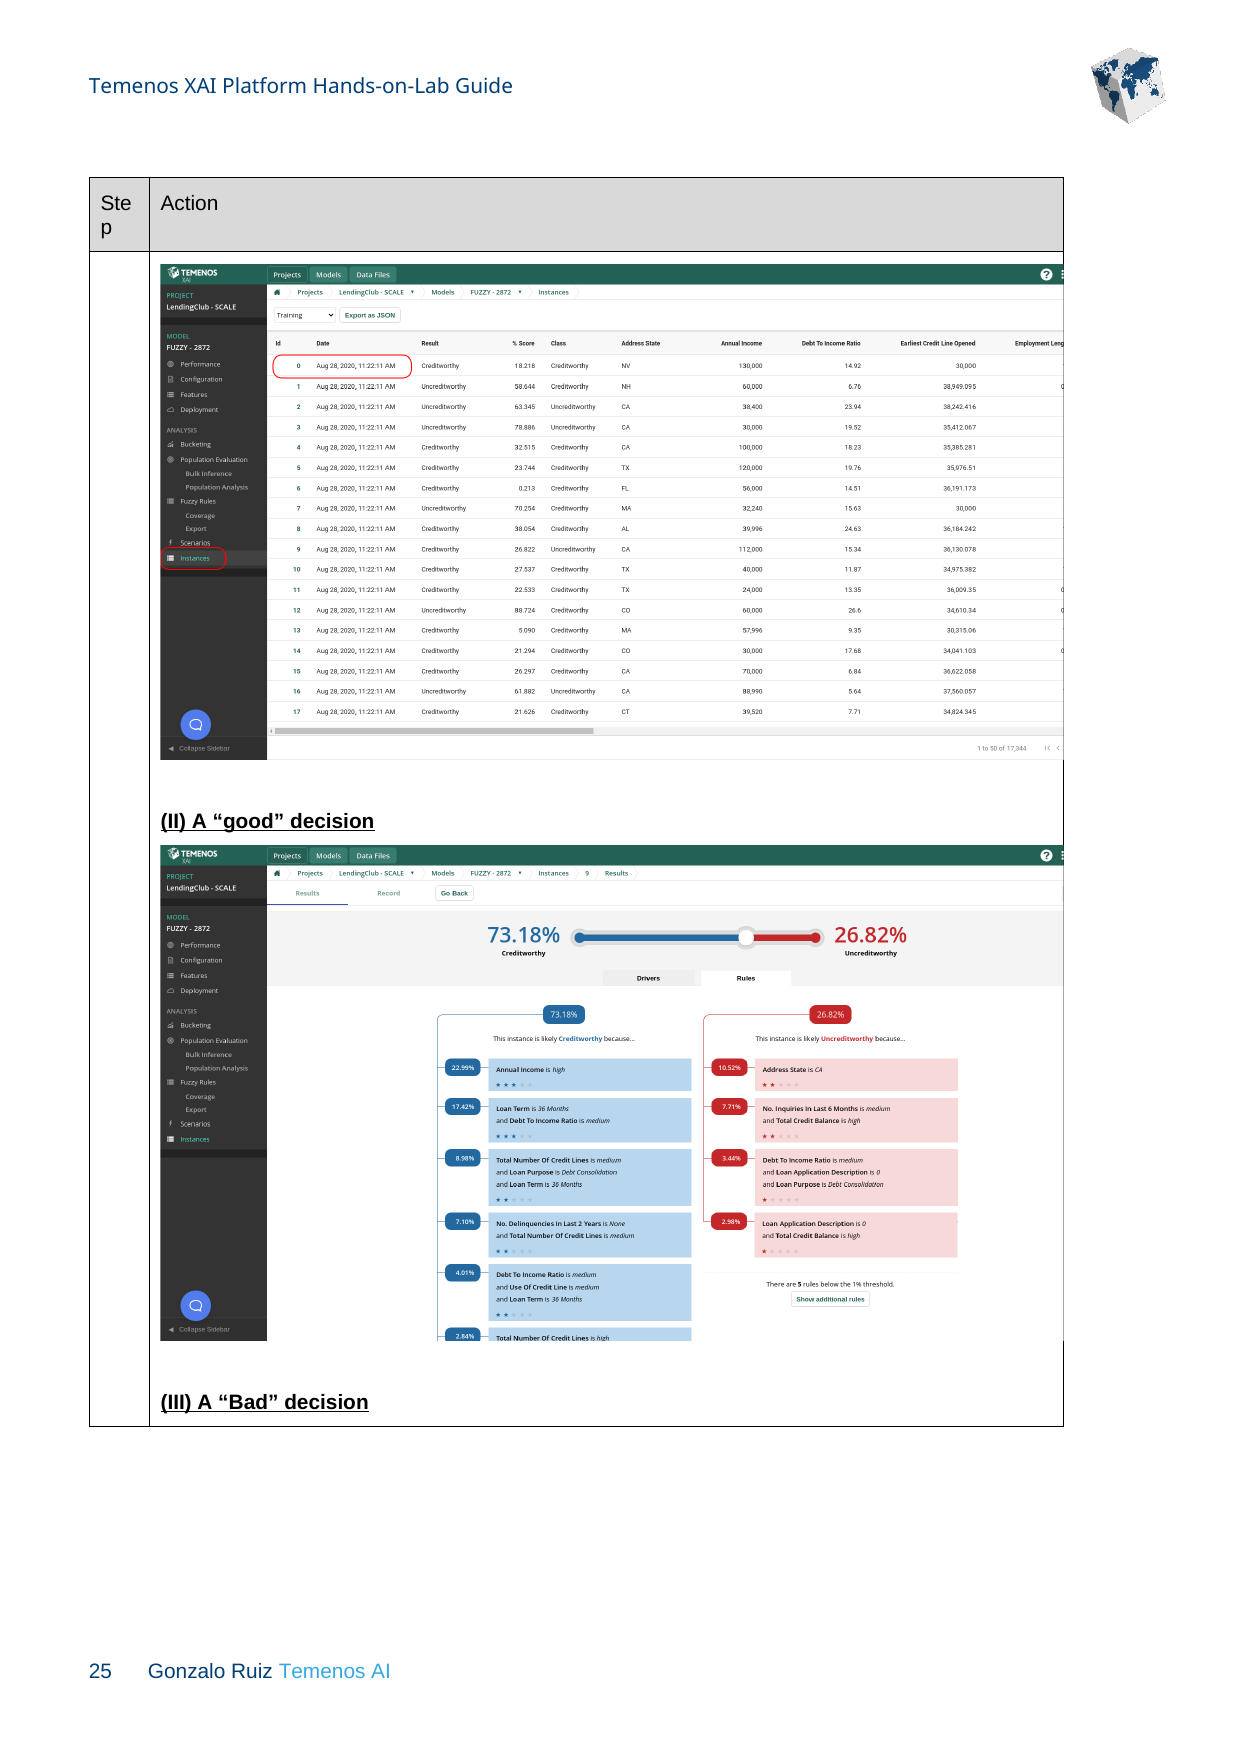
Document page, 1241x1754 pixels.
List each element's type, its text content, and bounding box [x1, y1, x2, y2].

picture [1078, 36, 1178, 136]
picture [160, 264, 1064, 760]
picture [160, 845, 1064, 1341]
table_cell 3 [90, 252, 149, 1426]
table_header Step [90, 178, 149, 251]
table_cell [150, 252, 1063, 1426]
table_header Action [150, 178, 1063, 251]
